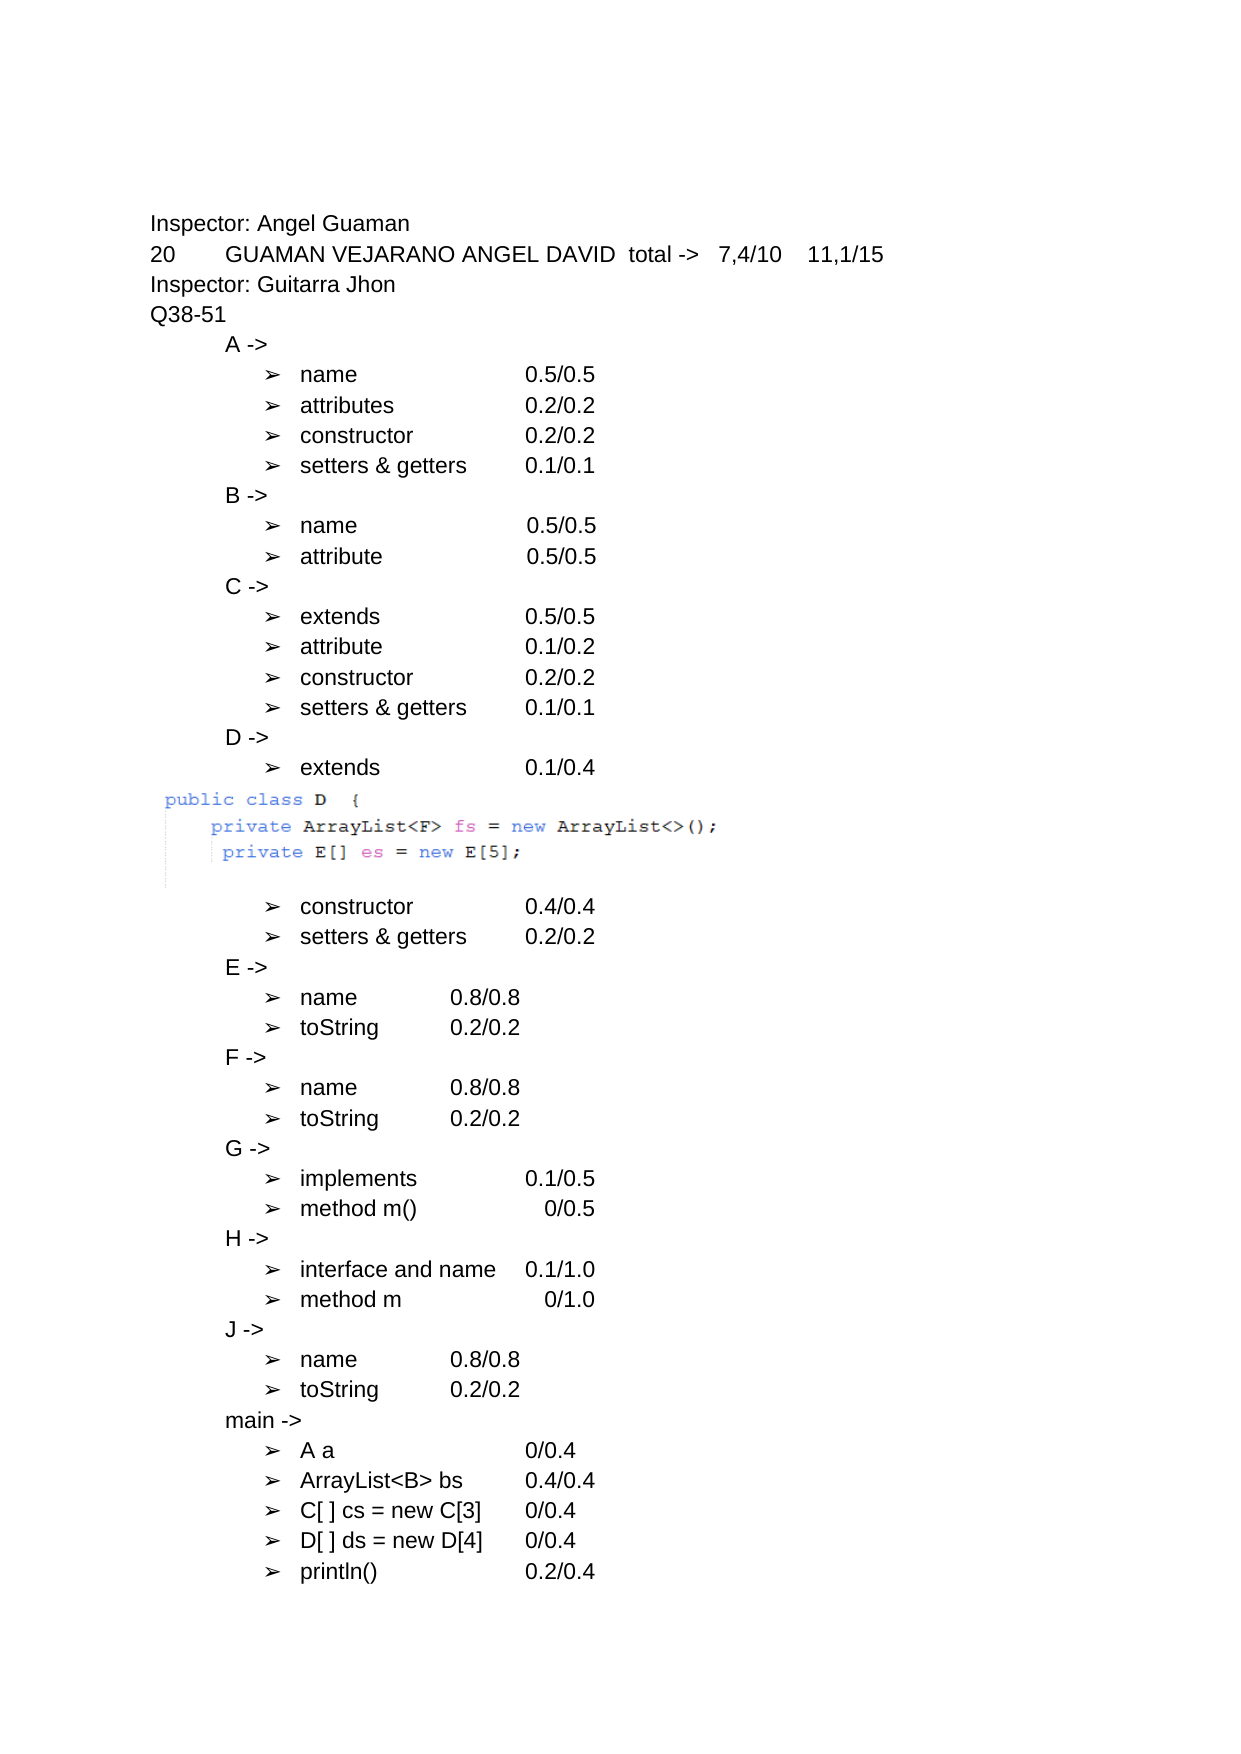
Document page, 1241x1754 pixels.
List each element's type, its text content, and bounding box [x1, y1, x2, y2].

list constructor 0.2/0.2 [262, 663, 1090, 690]
list name 0.8/0.8 [262, 984, 1090, 1010]
list extends 0.5/0.5 [262, 603, 1090, 629]
list name 0.8/0.8 [262, 1346, 1090, 1373]
list toString 0.2/0.2 [262, 1014, 1090, 1040]
text H -> [225, 1225, 1090, 1252]
list toString 0.2/0.2 [262, 1104, 1090, 1131]
text Q38-51 [150, 301, 1090, 327]
list method m() 0/0.5 [262, 1195, 1090, 1222]
list toString 0.2/0.2 [262, 1376, 1090, 1403]
list attribute 0.1/0.2 [262, 633, 1090, 660]
list implements 0.1/0.5 [262, 1165, 1090, 1191]
list A a 0/0.4 [262, 1437, 1090, 1463]
list attributes 0.2/0.2 [262, 392, 1090, 418]
text 20 GUAMAN VEJARANO ANGEL DAVID total -> 7,4/10 11,1/15 [150, 241, 1090, 267]
list setters & getters 0.2/0.2 [262, 923, 1090, 950]
list method m 0/1.0 [262, 1286, 1090, 1312]
list constructor 0.4/0.4 [262, 893, 1090, 919]
list ArrayList<B> bs 0.4/0.4 [262, 1467, 1090, 1493]
list constructor 0.2/0.2 [262, 422, 1090, 448]
text Inspector: Guitarra Jhon [150, 271, 1090, 297]
list D[ ] ds = new D[4] 0/0.4 [262, 1527, 1090, 1554]
text G -> [225, 1135, 1090, 1161]
list extends 0.1/0.4 [262, 754, 1090, 781]
list setters & getters 0.1/0.1 [262, 694, 1090, 720]
list name 0.8/0.8 [262, 1074, 1090, 1101]
list setters & getters 0.1/0.1 [262, 452, 1090, 478]
list interface and name 0.1/1.0 [262, 1256, 1090, 1282]
text F -> [225, 1044, 1090, 1071]
list println() 0.2/0.4 [262, 1558, 1090, 1584]
text E -> [225, 953, 1090, 980]
text A -> [225, 331, 1090, 358]
list C[ ] cs = new C[3] 0/0.4 [262, 1497, 1090, 1524]
text J -> [225, 1316, 1090, 1342]
picture [150, 784, 786, 890]
text main -> [225, 1407, 1090, 1433]
text B -> [225, 482, 1090, 509]
list name 0.5/0.5 [262, 512, 1090, 539]
text Inspector: Angel Guaman [150, 210, 1090, 237]
list attribute 0.5/0.5 [262, 543, 1090, 569]
text D -> [225, 724, 1090, 750]
text C -> [225, 573, 1090, 599]
list name 0.5/0.5 [262, 361, 1090, 388]
